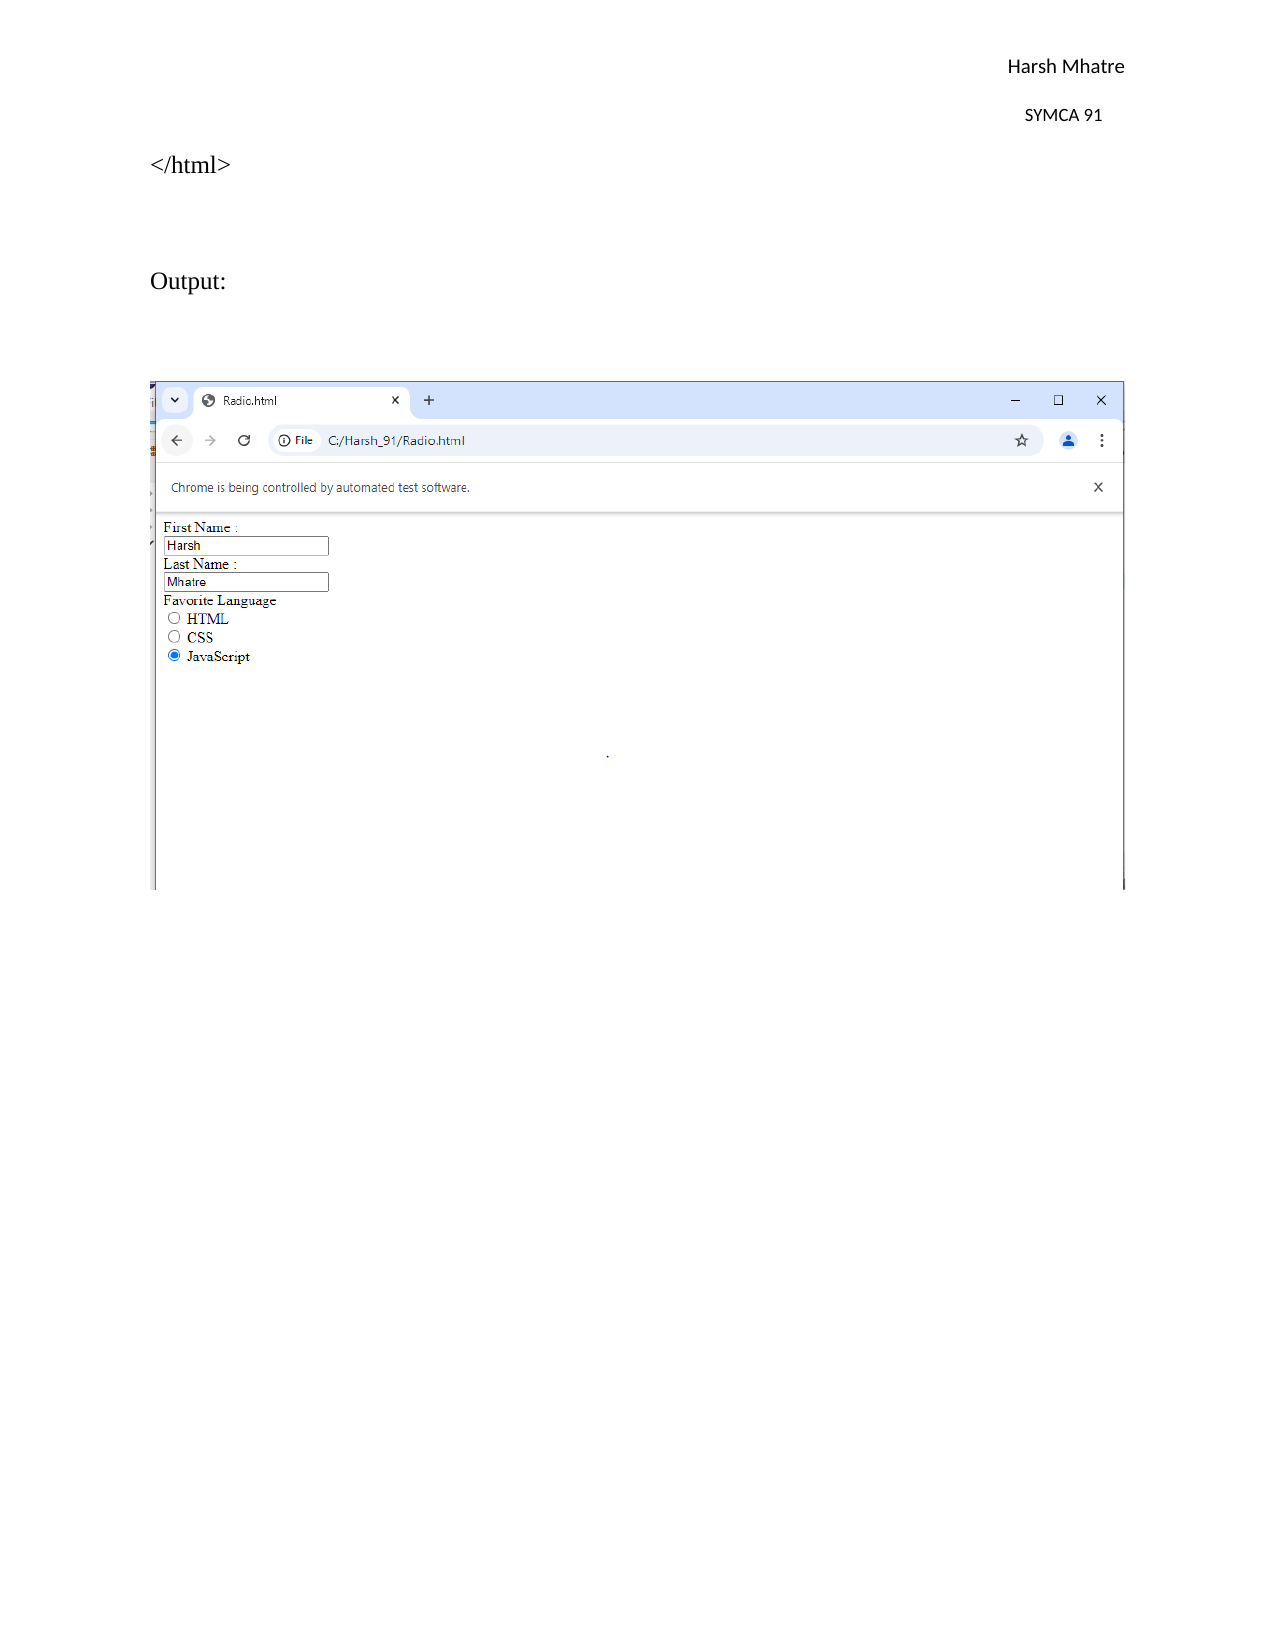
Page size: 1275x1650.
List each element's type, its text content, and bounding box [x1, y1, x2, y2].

text Output: [150, 266, 1125, 295]
text </html> [150, 150, 1125, 179]
picture [150, 381, 1125, 890]
